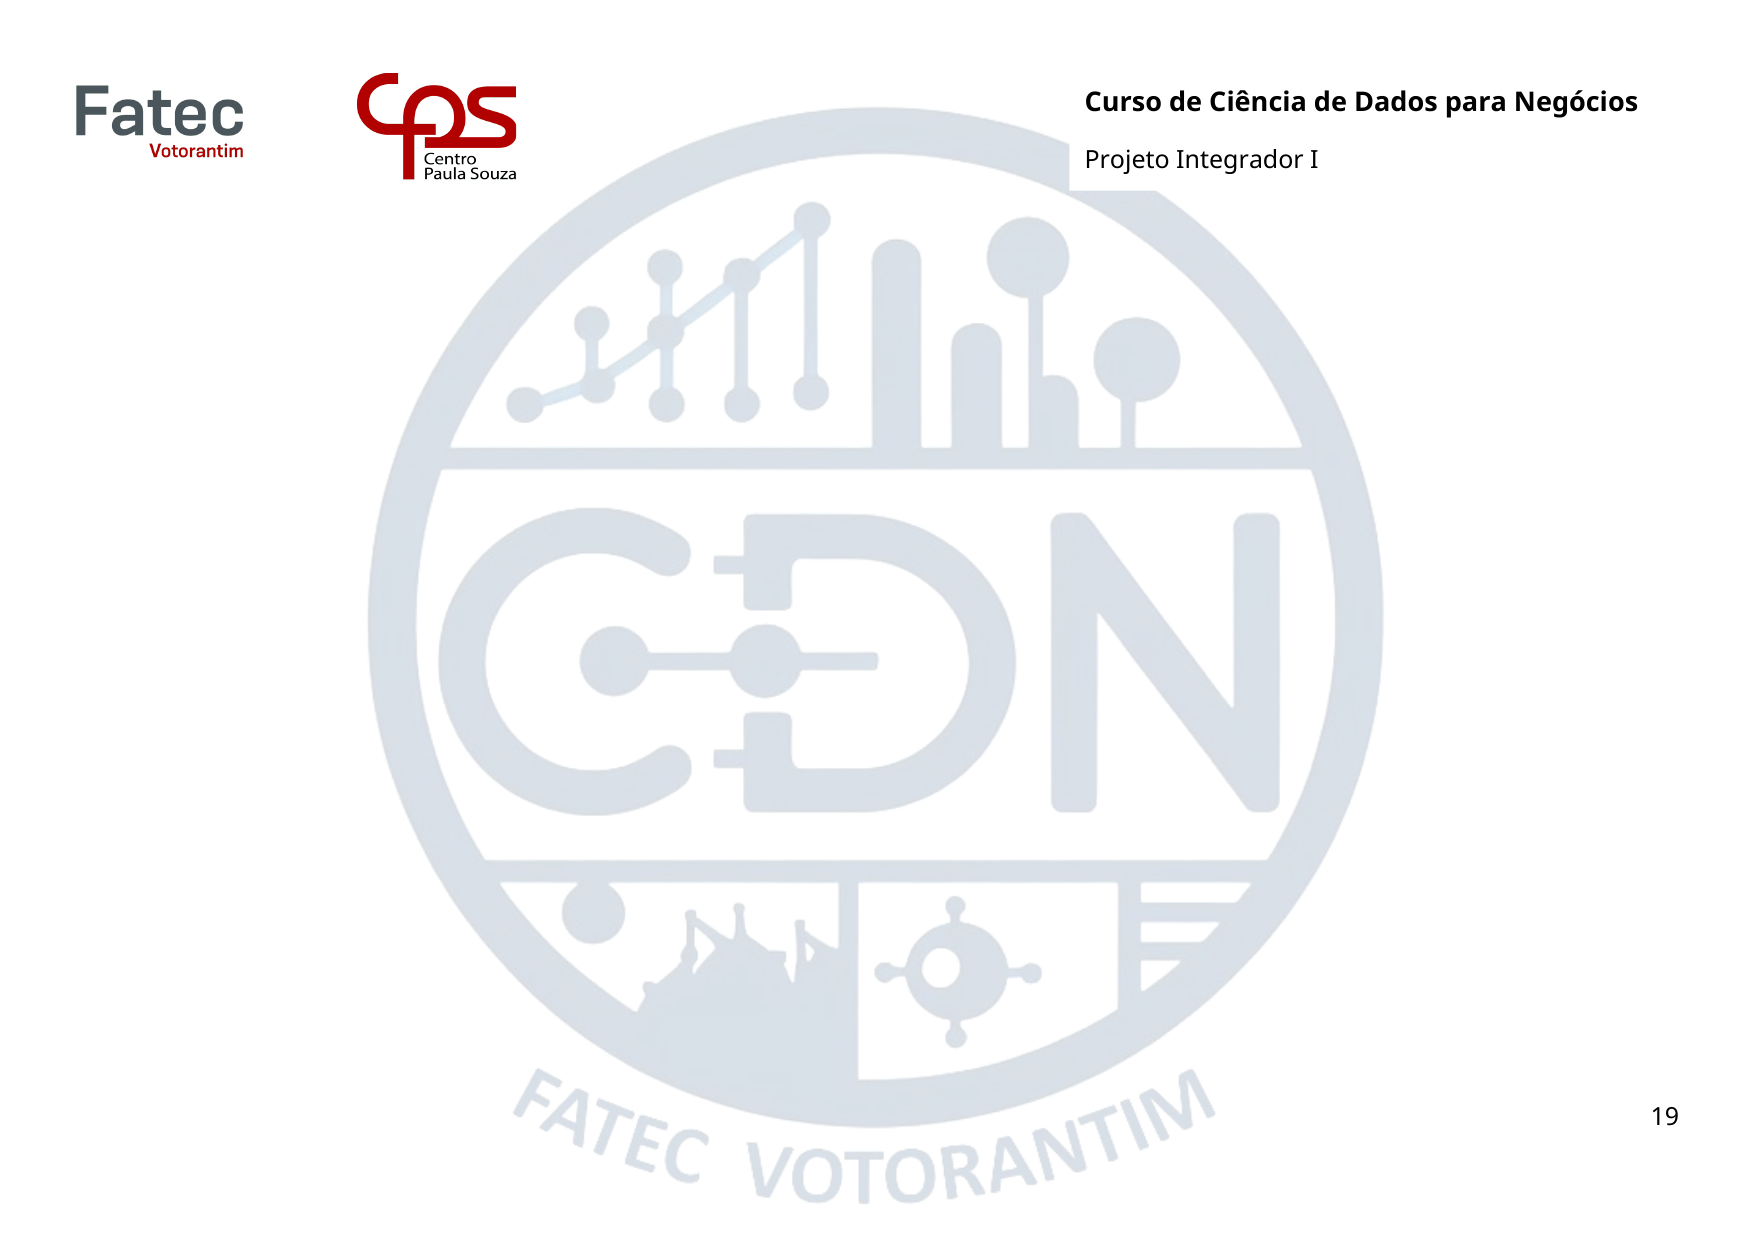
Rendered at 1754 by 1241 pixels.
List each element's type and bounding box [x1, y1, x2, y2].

picture [75, 73, 517, 190]
